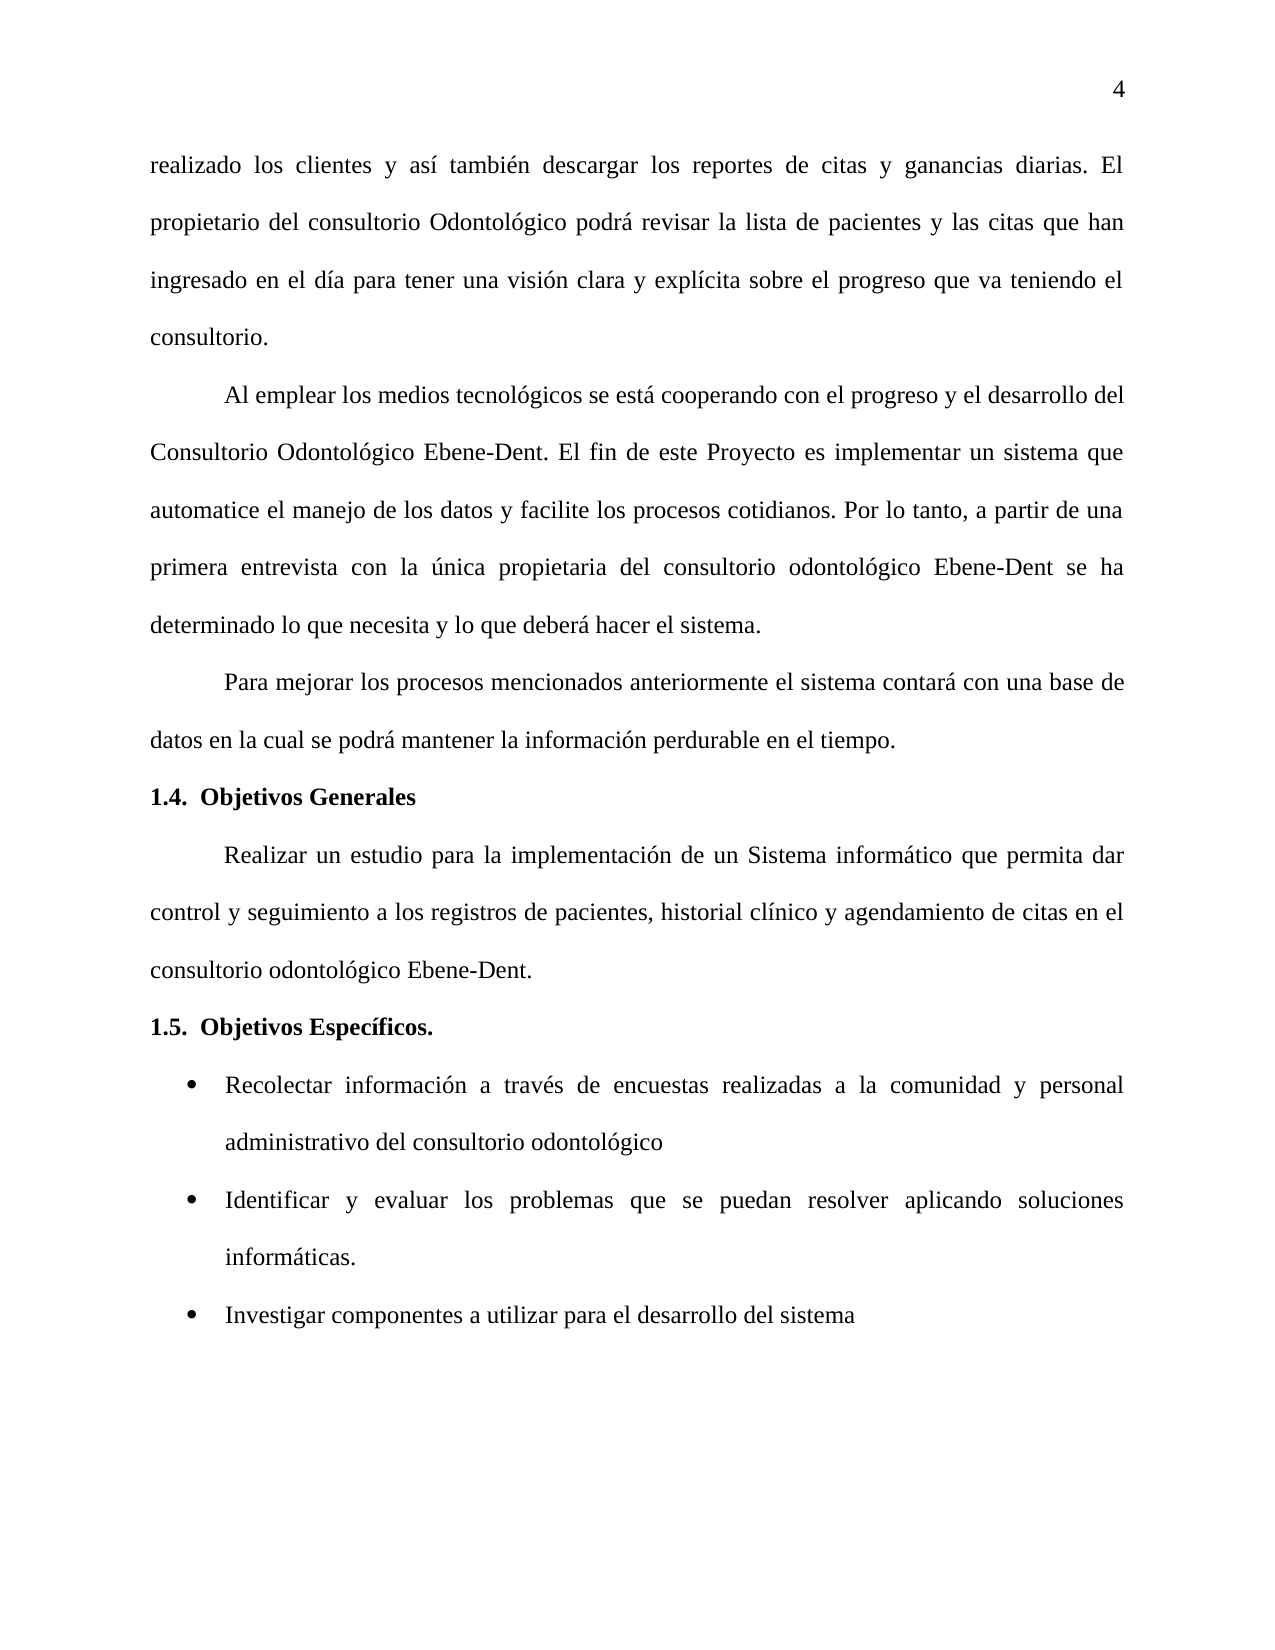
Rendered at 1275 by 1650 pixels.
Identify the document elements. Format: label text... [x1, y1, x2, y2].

text Para mejorar los procesos mencionados anteriormente el sistema contará con una base de datos en la cual se podrá mantener la información perdurable en el tiempo. [150, 667, 1125, 754]
subtitle Objetivos Específicos. [150, 1012, 1125, 1041]
subtitle Objetivos Generales [150, 782, 1125, 811]
list Identificar y evaluar los problemas que se puedan resolver aplicando soluciones informáticas. [187, 1185, 1125, 1271]
text Al emplear los medios tecnológicos se está cooperando con el progreso y el desarrollo del Consultorio Odontológico Ebene-Dent. El fin de este Proyecto es implementar un sistema que automatice el manejo de los datos y facilite los procesos cotidianos. Por lo tanto, a partir de una primera entrevista con la única propietaria del consultorio odontológico Ebene-Dent se ha determinado lo que necesita y lo que deberá hacer el sistema. [150, 380, 1125, 639]
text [150, 150, 1125, 351]
list Investigar componentes a utilizar para el desarrollo del sistema [187, 1300, 1125, 1329]
text Realizar un estudio para la implementación de un Sistema informático que permita dar control y seguimiento a los registros de pacientes, historial clínico y agendamiento de citas en el consultorio odontológico Ebene-Dent. [150, 840, 1125, 984]
list Recolectar información a través de encuestas realizadas a la comunidad y personal administrativo del consultorio odontológico [187, 1070, 1125, 1156]
